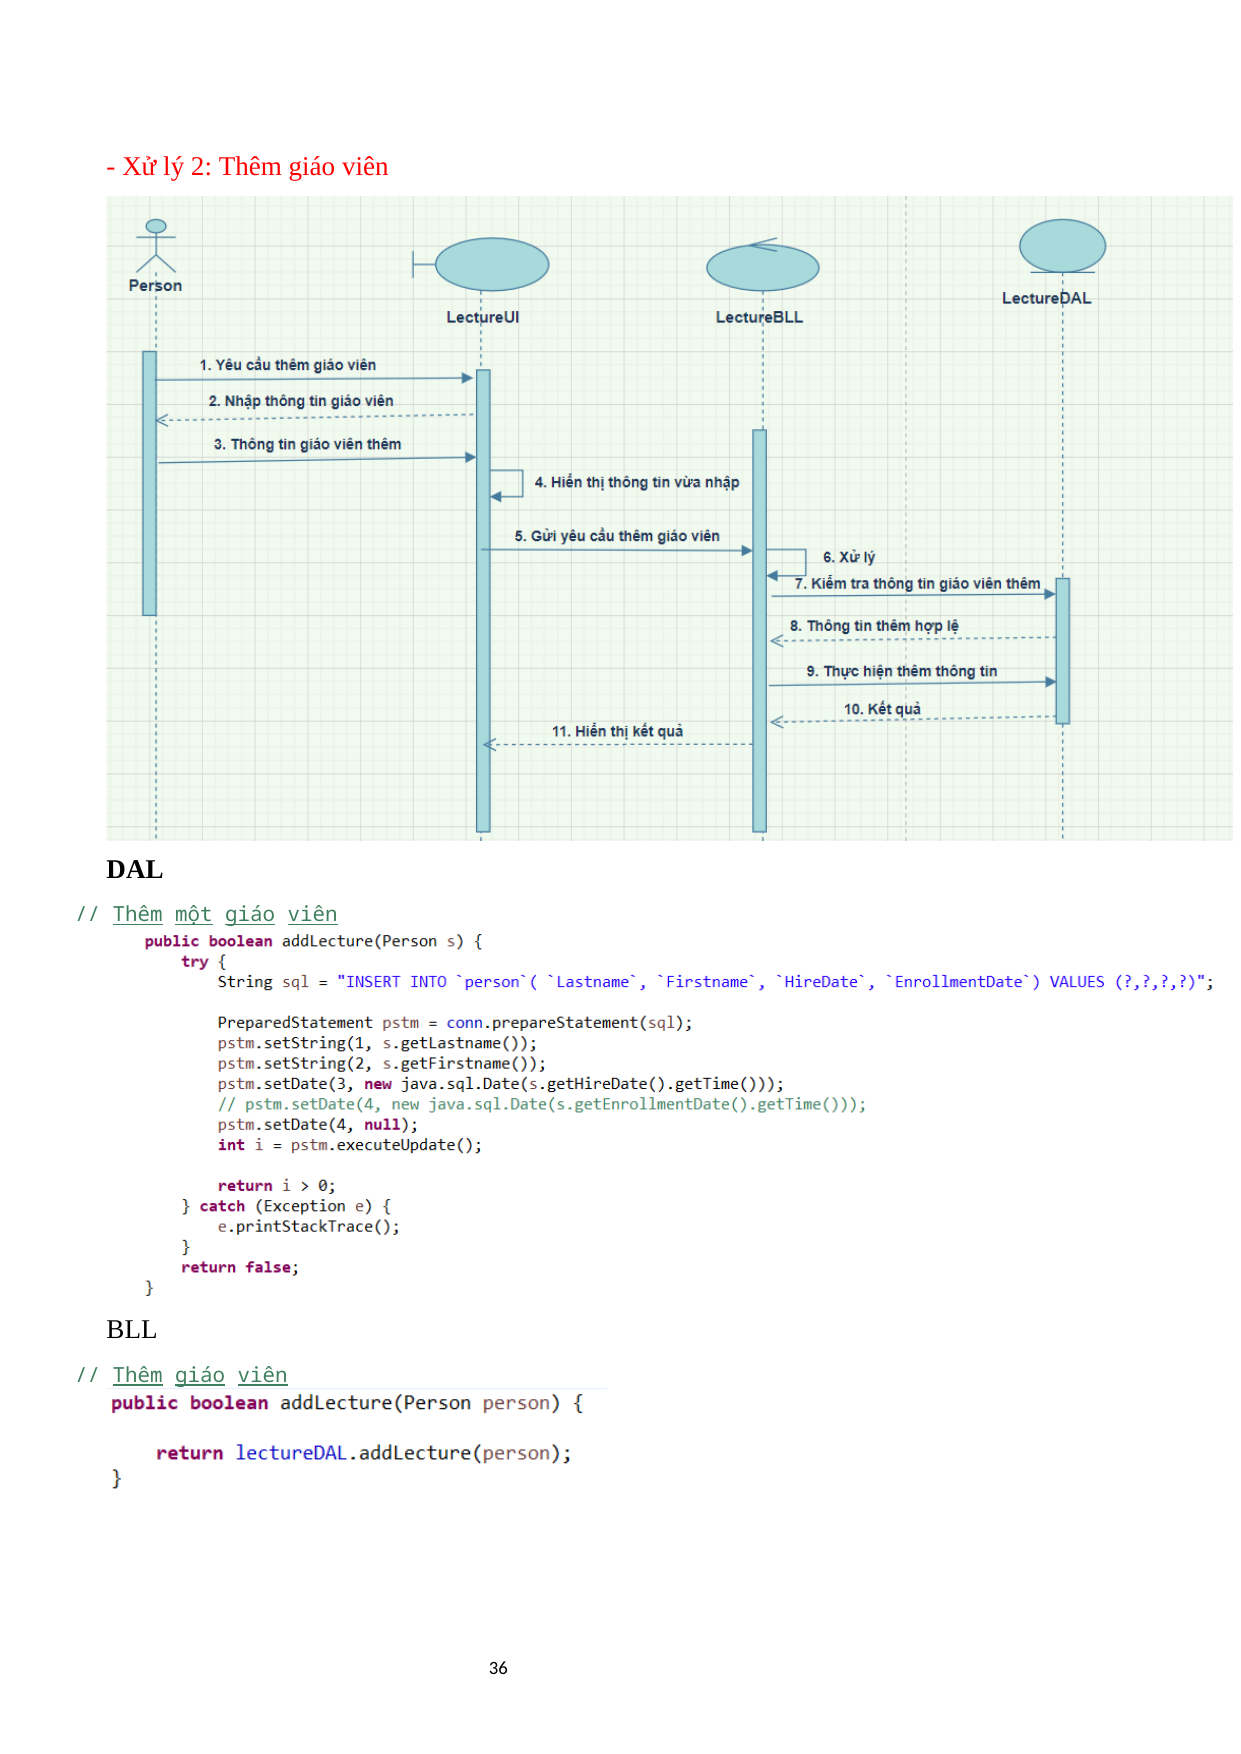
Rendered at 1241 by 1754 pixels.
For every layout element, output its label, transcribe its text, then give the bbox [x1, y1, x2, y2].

text - Xử lý 2: Thêm giáo viên [106, 150, 1203, 181]
text // Thêm một giáo viên [75, 899, 1203, 928]
picture [106, 1388, 608, 1501]
text BLL [106, 1313, 1203, 1344]
text // Thêm giáo viên [75, 1360, 1203, 1388]
text DAL [106, 853, 1203, 884]
picture [106, 196, 1234, 841]
picture [106, 927, 1234, 1301]
